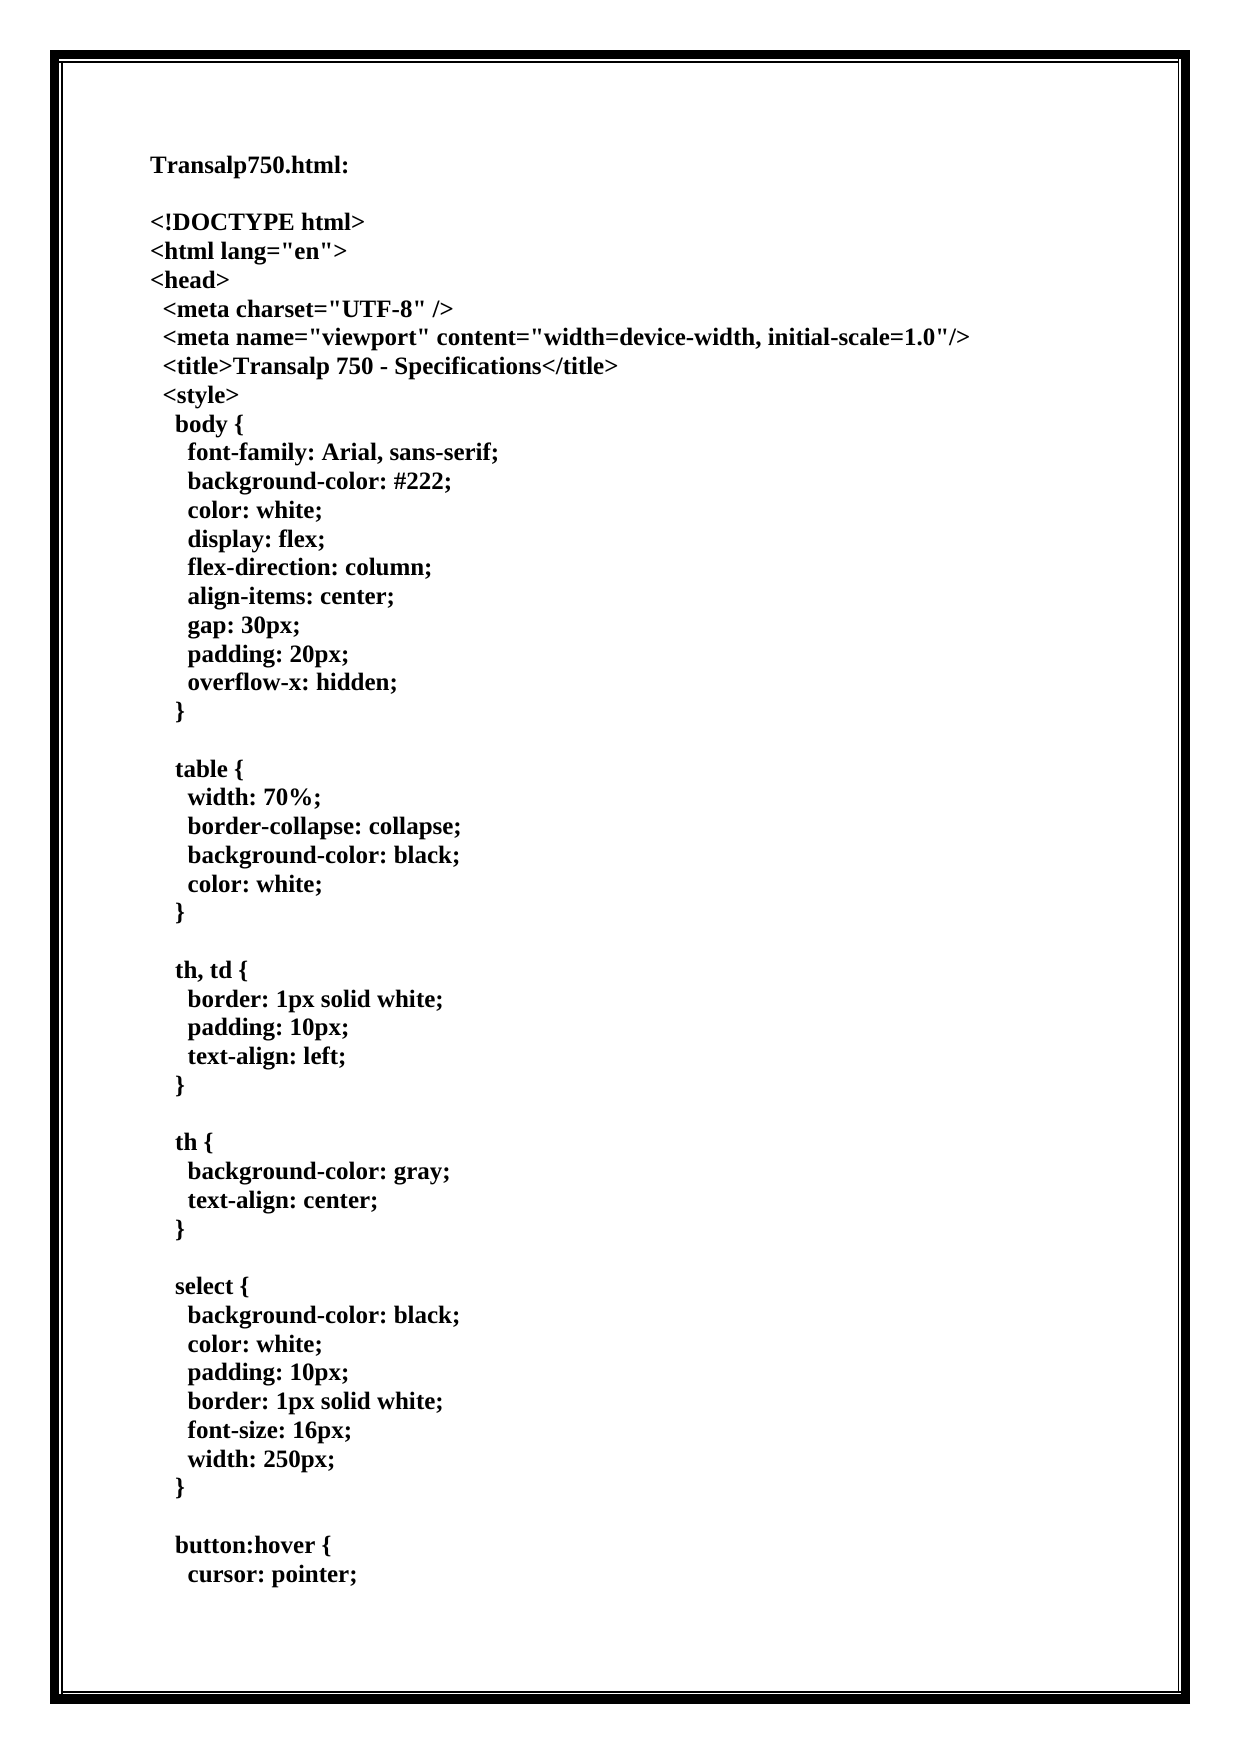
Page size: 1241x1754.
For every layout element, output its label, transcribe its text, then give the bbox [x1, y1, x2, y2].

text } [150, 1070, 1090, 1099]
text text-align: center; [150, 1185, 1090, 1214]
text color: white; [150, 869, 1090, 897]
text background-color: black; [150, 840, 1090, 869]
text th, td { [150, 955, 1090, 984]
text font-size: 16px; [150, 1415, 1090, 1444]
text <meta charset="UTF-8" /> [150, 294, 1090, 322]
text <!DOCTYPE html> [150, 207, 1090, 236]
text overflow-x: hidden; [150, 667, 1090, 696]
text align-items: center; [150, 581, 1090, 610]
text button:hover { [150, 1530, 1090, 1559]
text select { [150, 1271, 1090, 1300]
text th { [150, 1127, 1090, 1156]
text padding: 10px; [150, 1012, 1090, 1041]
text <style> [150, 380, 1090, 409]
text gap: 30px; [150, 610, 1090, 639]
text } [150, 897, 1090, 926]
text flex-direction: column; [150, 552, 1090, 581]
text padding: 20px; [150, 639, 1090, 667]
text background-color: #222; [150, 466, 1090, 495]
text border-collapse: collapse; [150, 811, 1090, 840]
text color: white; [150, 1329, 1090, 1357]
text display: flex; [150, 524, 1090, 552]
text <title>Transalp 750 - Specifications</title> [150, 351, 1090, 380]
text body { [150, 409, 1090, 437]
text cursor: pointer; [150, 1559, 1090, 1587]
text text-align: left; [150, 1041, 1090, 1070]
text } [150, 1214, 1090, 1242]
text Transalp750.html: [150, 150, 1090, 179]
text border: 1px solid white; [150, 1386, 1090, 1415]
text width: 70%; [150, 782, 1090, 811]
text <meta name="viewport" content="width=device-width, initial-scale=1.0"/> [150, 322, 1090, 351]
text table { [150, 754, 1090, 782]
text <head> [150, 265, 1090, 294]
text } [150, 1472, 1090, 1501]
text background-color: gray; [150, 1156, 1090, 1185]
text color: white; [150, 495, 1090, 524]
text <html lang="en"> [150, 236, 1090, 265]
text padding: 10px; [150, 1357, 1090, 1386]
text font-family: Arial, sans-serif; [150, 437, 1090, 466]
text border: 1px solid white; [150, 984, 1090, 1012]
text } [150, 696, 1090, 725]
text width: 250px; [150, 1444, 1090, 1472]
text background-color: black; [150, 1300, 1090, 1329]
